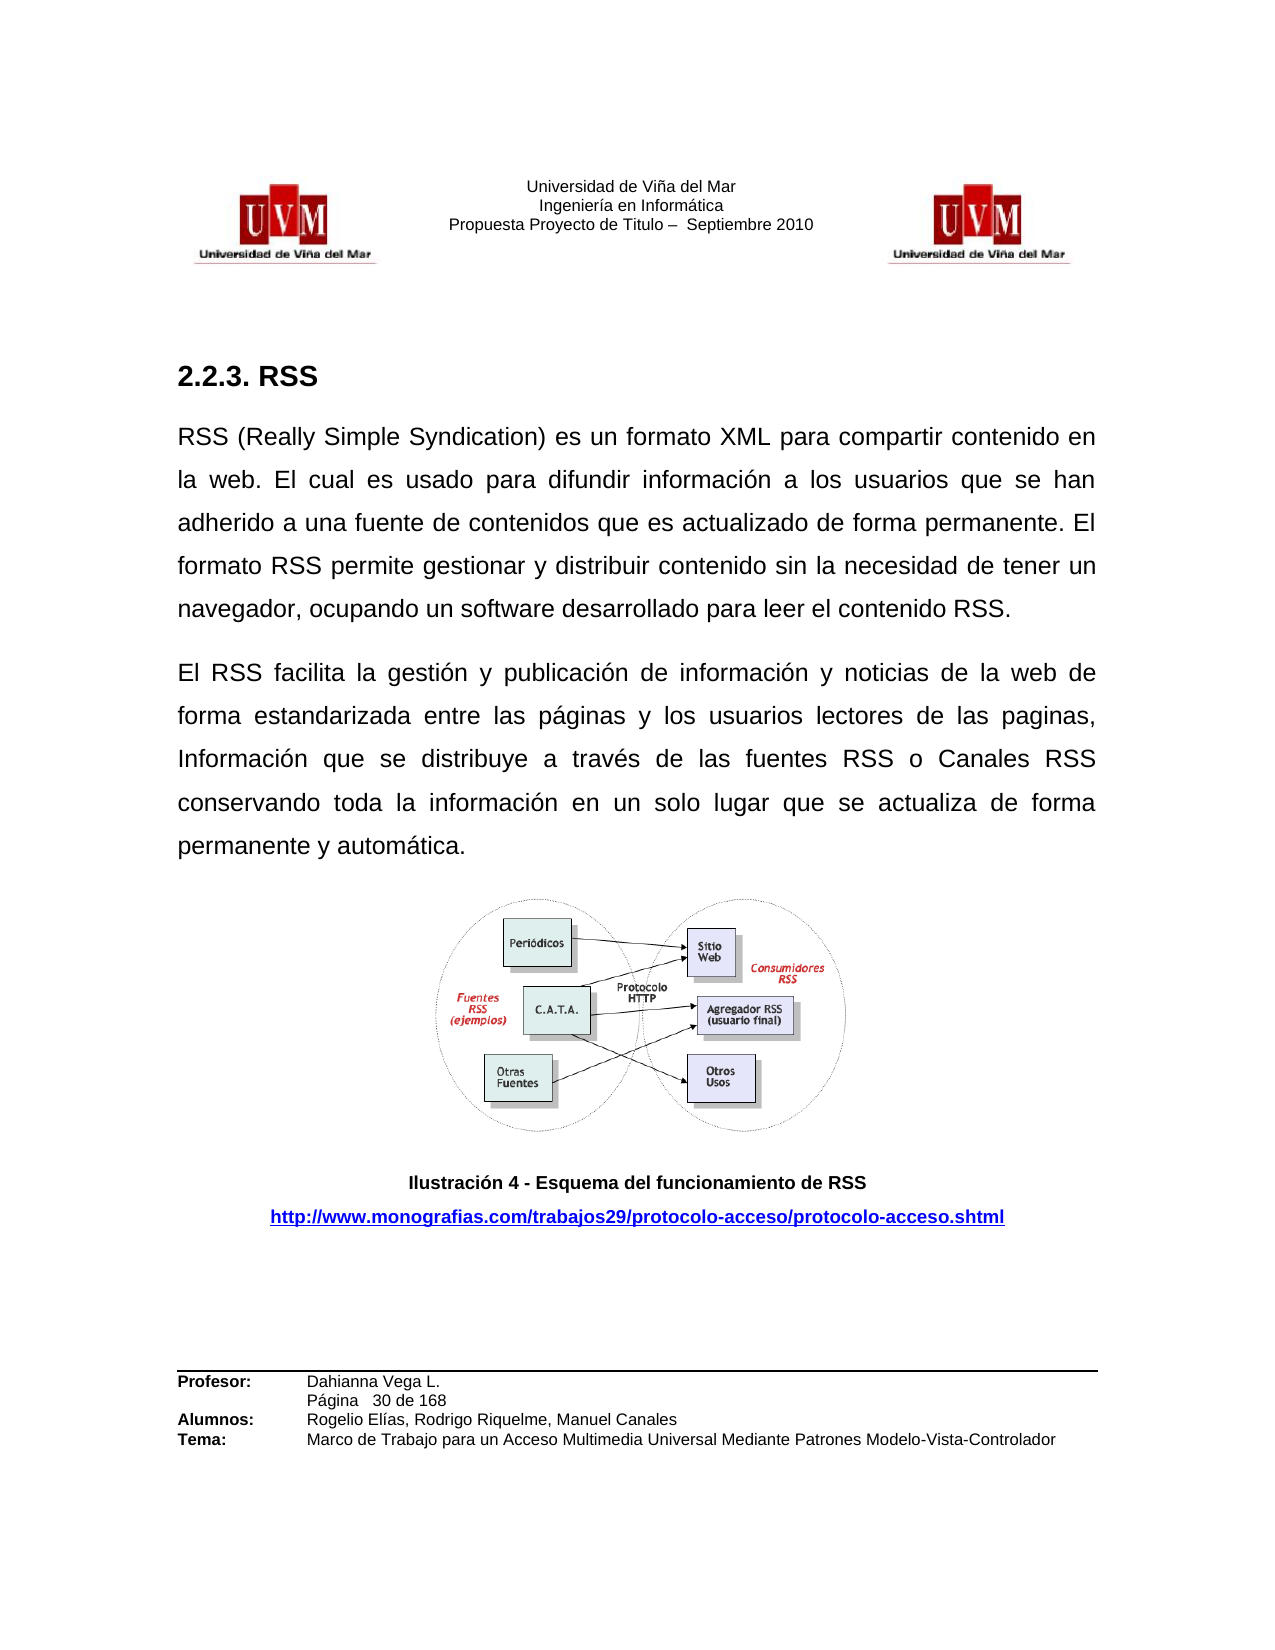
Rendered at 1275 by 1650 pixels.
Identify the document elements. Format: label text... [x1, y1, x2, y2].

text RSS (Really Simple Syndication) es un formato XML para compartir contenido en la web. El cual es usado para difundir información a los usuarios que se han adherido a una fuente de contenidos que es actualizado de forma permanente. El formato RSS permite gestionar y distribuir contenido sin la necesidad de tener un navegador, ocupando un software desarrollado para leer el contenido RSS. [177, 422, 1098, 623]
text http://www.monografias.com/trabajos29/protocolo-acceso/protocolo-acceso.shtml [177, 1206, 1098, 1228]
picture [871, 176, 1084, 267]
text Ilustración 4 - Esquema del funcionamiento de RSS [177, 1172, 1098, 1193]
picture [419, 894, 856, 1137]
subtitle 2.2.3. RSS [177, 359, 1098, 392]
picture [177, 176, 390, 267]
text El RSS facilita la gestión y publicación de información y noticias de la web de forma estandarizada entre las páginas y los usuarios lectores de las paginas, Información que se distribuye a través de las fuentes RSS o Canales RSS conservando toda la información en un solo lugar que se actualiza de forma permanente y automática. [177, 658, 1098, 859]
